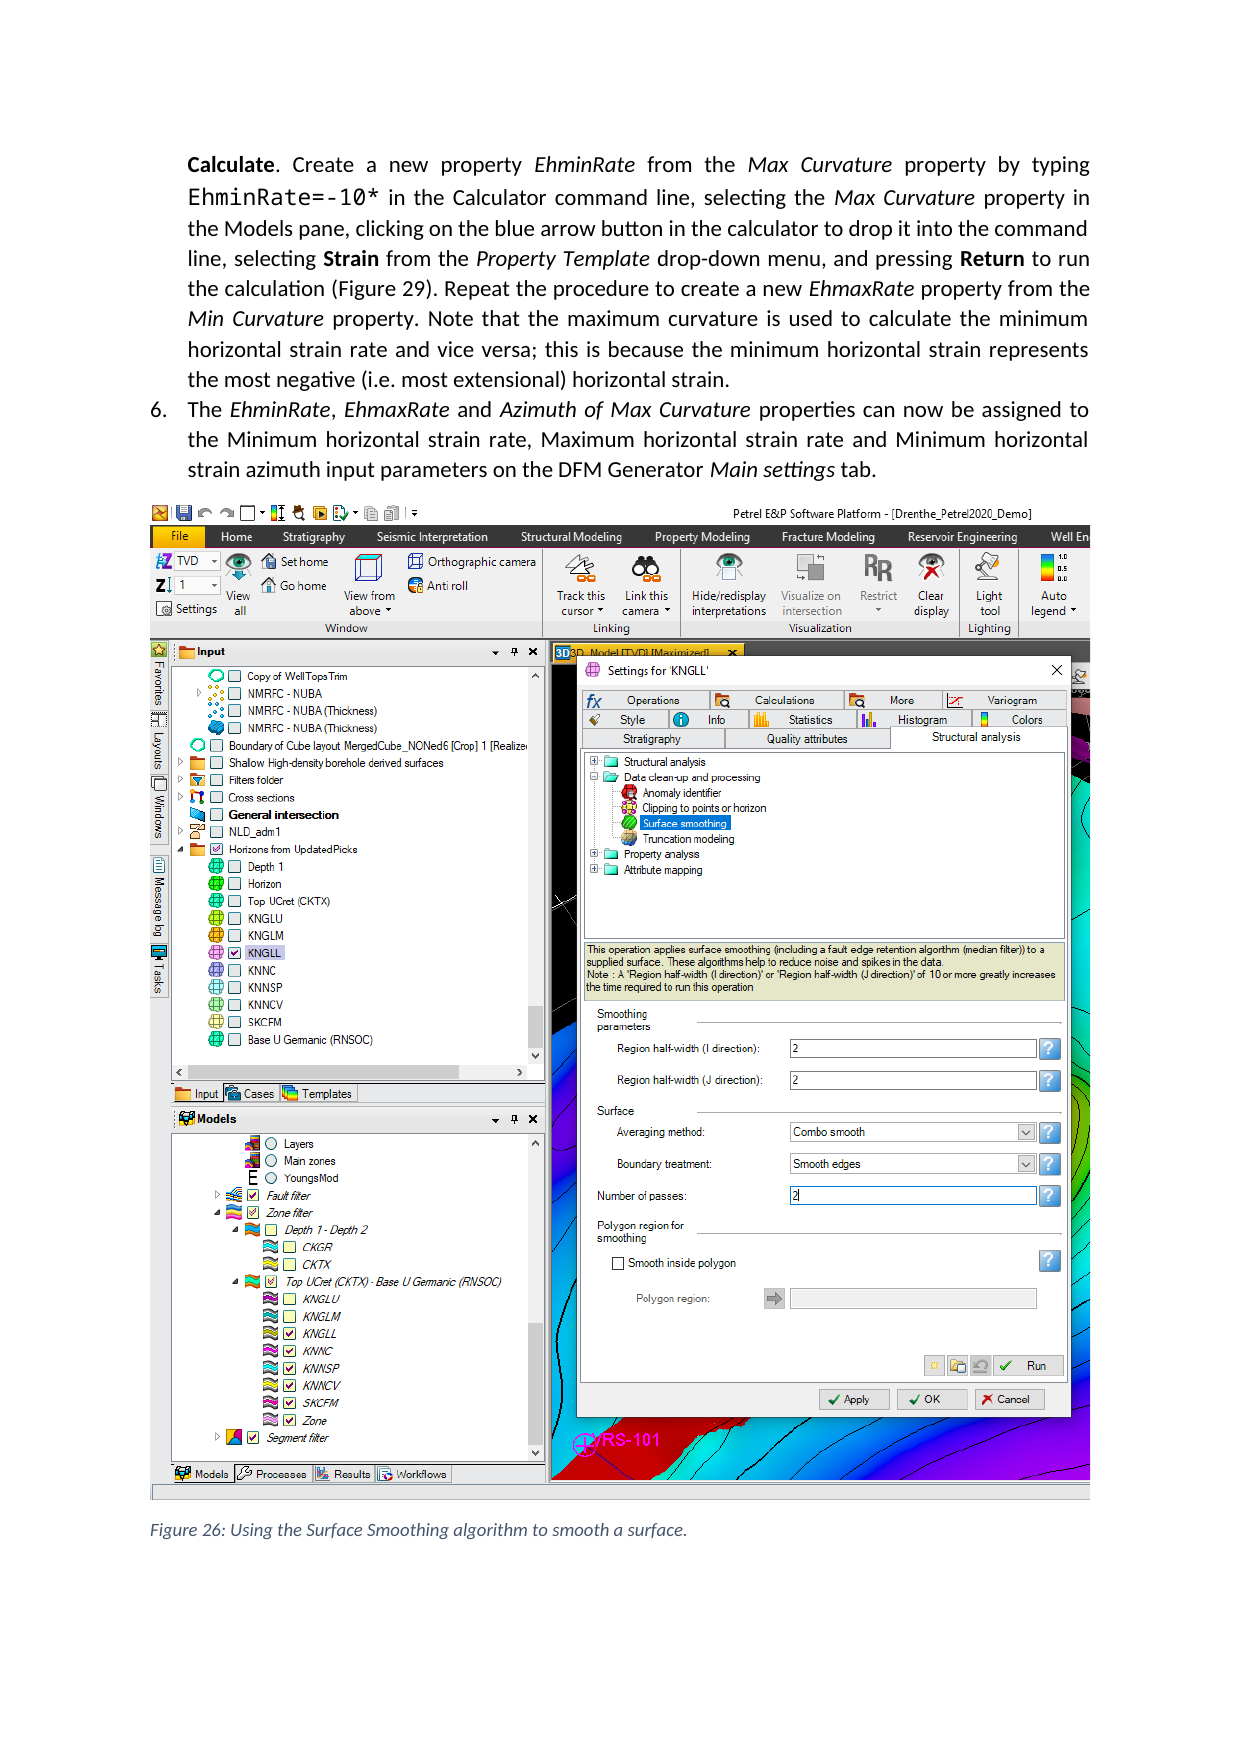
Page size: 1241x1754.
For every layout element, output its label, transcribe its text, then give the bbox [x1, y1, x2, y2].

picture [150, 502, 1091, 1500]
text Figure 26: Using the Surface Smoothing algorithm to smooth a surface. [150, 1518, 1090, 1541]
list The EhminRate, EhmaxRate and Azimuth of Max Curvature properties can now be assigned to the Minimum horizontal strain rate, Maximum horizontal strain rate and Minimum horizontal strain azimuth input parameters on the DFM Generator Main settings tab. [150, 395, 1090, 484]
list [150, 150, 1090, 393]
